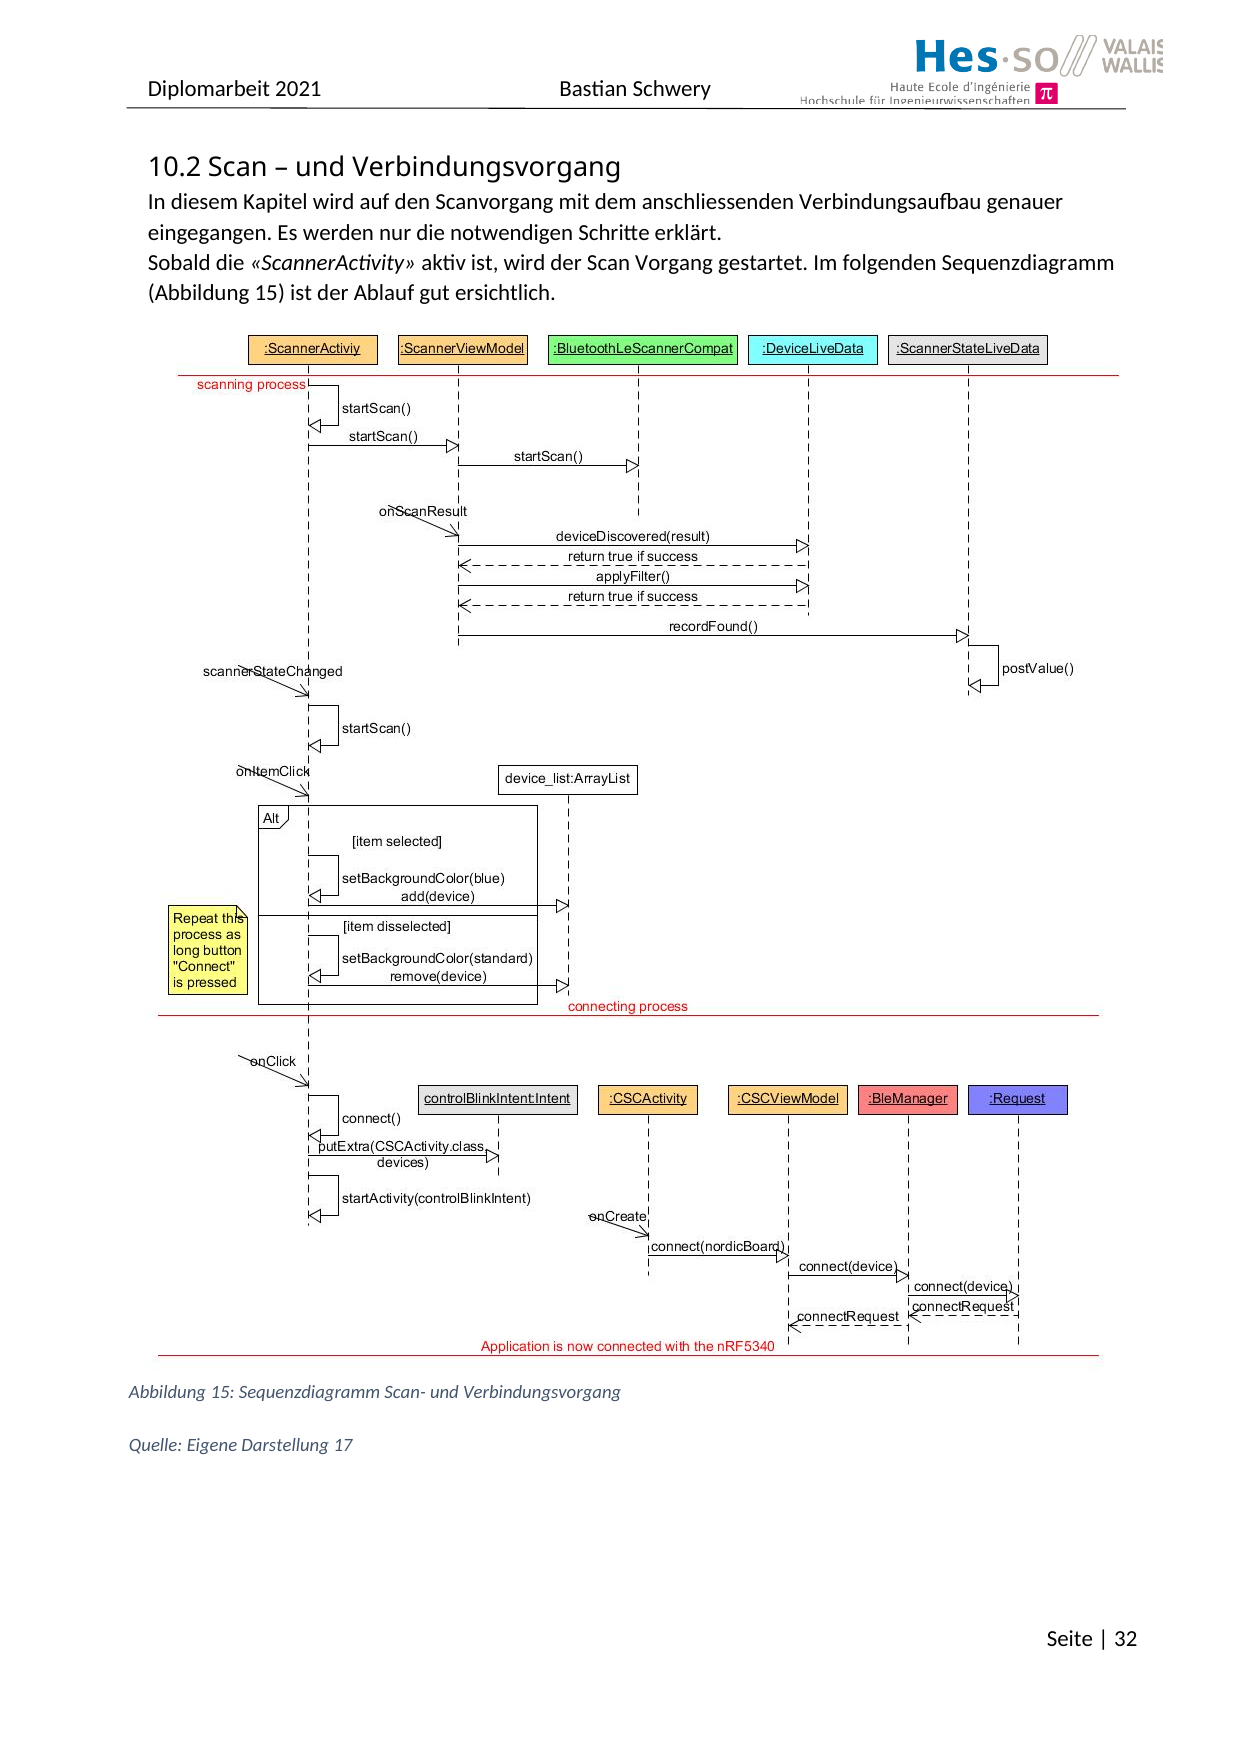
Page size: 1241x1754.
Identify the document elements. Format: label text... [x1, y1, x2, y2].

picture [800, 35, 1163, 104]
text In diesem Kapitel wird auf den Scanvorgang mit dem anschliessenden Verbindungsaufbau genauer eingegangen. Es werden nur die notwendigen Schritte erklärt. Sobald die «ScannerActivity» aktiv ist, wird der Scan Vorgang gestartet. Im folgenden Sequenzdiagramm (Abbildung 15) ist der Ablauf gut ersichtlich. [148, 187, 1137, 306]
picture [128, 315, 1157, 1380]
subtitle Scan – und Verbindungsvorgang [148, 148, 1137, 184]
